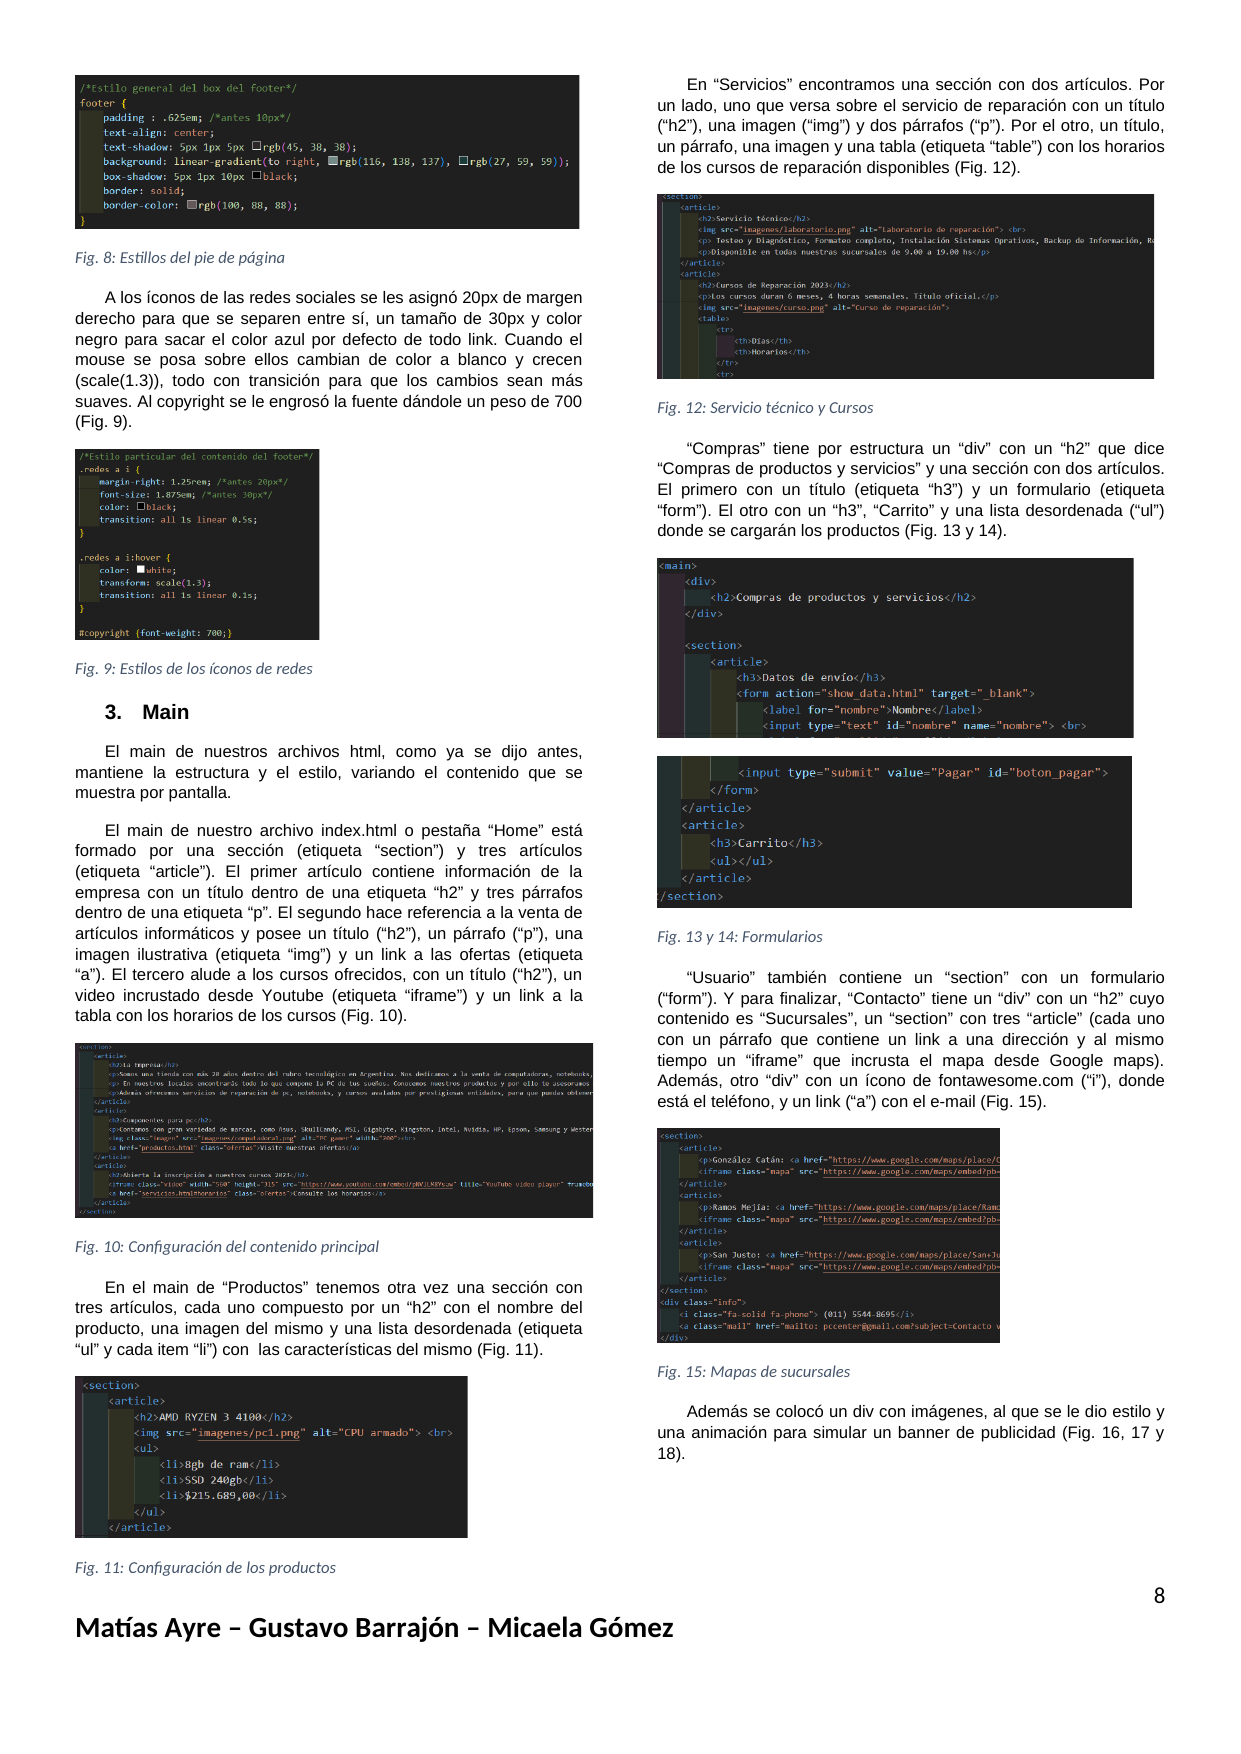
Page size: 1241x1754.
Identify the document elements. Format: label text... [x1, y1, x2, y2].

text Fig. 13 y 14: Formularios [657, 927, 1165, 947]
picture [657, 1128, 1000, 1343]
text En “Servicios” encontramos una sección con dos artículos. Por un lado, uno que versa sobre el servicio de reparación con un título (“h2”), una imagen (“img”) y dos párrafos (“p”). Por el otro, un título, un párrafo, una imagen y una tabla (etiqueta “table”) con los horarios de los cursos de reparación disponibles (Fig. 12). [657, 75, 1165, 177]
picture [75, 1043, 594, 1218]
picture [75, 75, 580, 229]
picture [657, 558, 1134, 738]
picture [75, 1376, 468, 1538]
text Fig. 8: Estillos del pie de página [75, 247, 583, 267]
picture [75, 449, 320, 640]
text Además se colocó un div con imágenes, al que se le dio estilo y una animación para simular un banner de publicidad (Fig. 16, 17 y 18). [657, 1402, 1165, 1463]
text “Usuario” también contiene un “section” con un formulario (“form”). Y para finalizar, “Contacto” tiene un “div” con un “h2” cuyo contenido es “Sucursales”, un “section” con tres “article” (cada uno con un párrafo que contiene un link a una dirección y al mismo tiempo un “iframe” que incrusta el mapa desde Google maps). Además, otro “div” con un ícono de fontawesome.com (“i”), donde está el teléfono, y un link (“a”) con el e-mail (Fig. 15). [657, 968, 1165, 1111]
text Fig. 12: Servicio técnico y Cursos [657, 397, 1165, 418]
picture [657, 756, 1132, 908]
text Fig. 10: Configuración del contenido principal [75, 1236, 583, 1257]
text “Compras” tiene por estructura un “div” con un “h2” que dice “Compras de productos y servicios” y una sección con dos artículos. El primero con un título (etiqueta “h3”) y un formulario (etiqueta “form”). El otro con un “h3”, “Carrito” y una lista desordenada (“ul”) donde se cargarán los productos (Fig. 13 y 14). [657, 438, 1165, 540]
text A los íconos de las redes sociales se les asignó 20px de margen derecho para que se separen entre sí, un tamaño de 30px y color negro para sacar el color azul por defecto de todo link. Cuando el mouse se posa sobre ellos cambian de color a blanco y crecen (scale(1.3)), todo con transición para que los cambios sean más suaves. Al copyright se le engrosó la fuente dándole un peso de 700 (Fig. 9). [75, 288, 583, 431]
text El main de nuestro archivo index.html o pestaña “Home” está formado por una sección (etiqueta “section”) y tres artículos (etiqueta “article”). El primer artículo contiene información de la empresa con un título dentro de una etiqueta “h2” y tres párrafos dentro de una etiqueta “p”. El segundo hace referencia a la venta de artículos informáticos y posee un título (“h2”), un párrafo (“p”), una imagen ilustrativa (etiqueta “img”) y un link a las ofertas (etiqueta “a”). El tercero alude a los cursos ofrecidos, con un título (“h2”), un video incrustado desde Youtube (etiqueta “iframe”) y un link a la tabla con los horarios de los cursos (Fig. 10). [75, 821, 583, 1025]
text El main de nuestros archivos html, como ya se dijo antes, mantiene la estructura y el estilo, variando el contenido que se muestra por pantalla. [75, 742, 583, 802]
text Fig. 11: Configuración de los productos [75, 1557, 583, 1577]
text Fig. 9: Estilos de los íconos de redes [75, 658, 583, 679]
text Fig. 15: Mapas de sucursales [657, 1361, 1165, 1381]
text En el main de “Productos” tenemos otra vez una sección con tres artículos, cada uno compuesto por un “h2” con el nombre del producto, una imagen del mismo y una lista desordenada (etiqueta “ul” y cada item “li”) con las características del mismo (Fig. 11). [75, 1278, 583, 1359]
list Main [104, 699, 583, 723]
picture [657, 194, 1155, 379]
